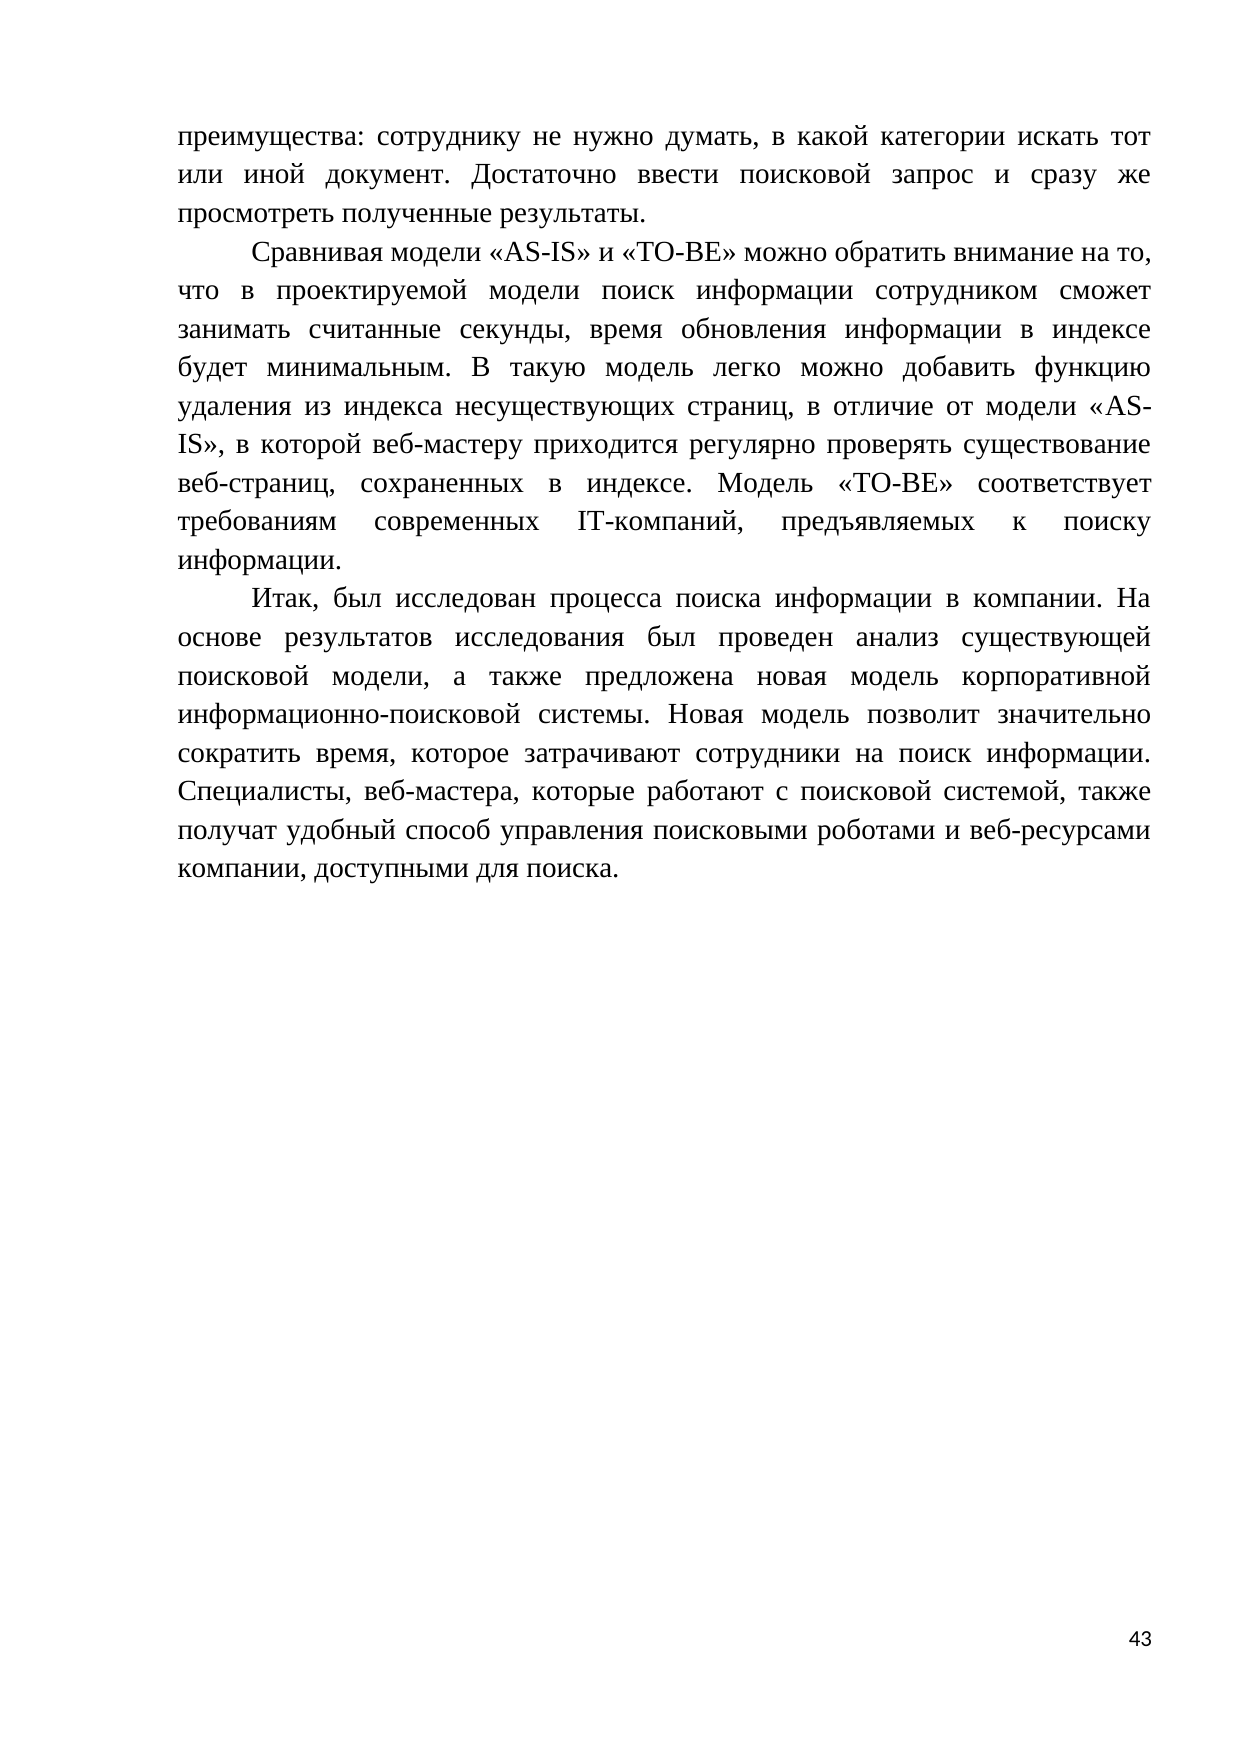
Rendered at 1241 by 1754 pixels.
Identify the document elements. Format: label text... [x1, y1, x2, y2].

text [177, 118, 1152, 229]
text Сравнивая модели «AS-IS» и «TO-BE» можно обратить внимание на то, что в проектируемой модели поиск информации сотрудником сможет занимать считанные секунды, время обновления информации в индексе будет минимальным. В такую модель легко можно добавить функцию удаления из индекса несуществующих страниц, в отличие от модели «AS-IS», в которой веб-мастеру приходится регулярно проверять существование веб-страниц, сохраненных в индексе. Модель «TO-BE» соответствует требованиям современных IT-компаний, предъявляемых к поиску информации. [177, 234, 1152, 576]
text Итак, был исследован процесса поиска информации в компании. На основе результатов исследования был проведен анализ существующей поисковой модели, а также предложена новая модель корпоративной информационно-поисковой системы. Новая модель позволит значительно сократить время, которое затрачивают сотрудники на поиск информации. Специалисты, веб-мастера, которые работают с поисковой системой, также получат удобный способ управления поисковыми роботами и веб-ресурсами компании, доступными для поиска. [177, 581, 1152, 884]
